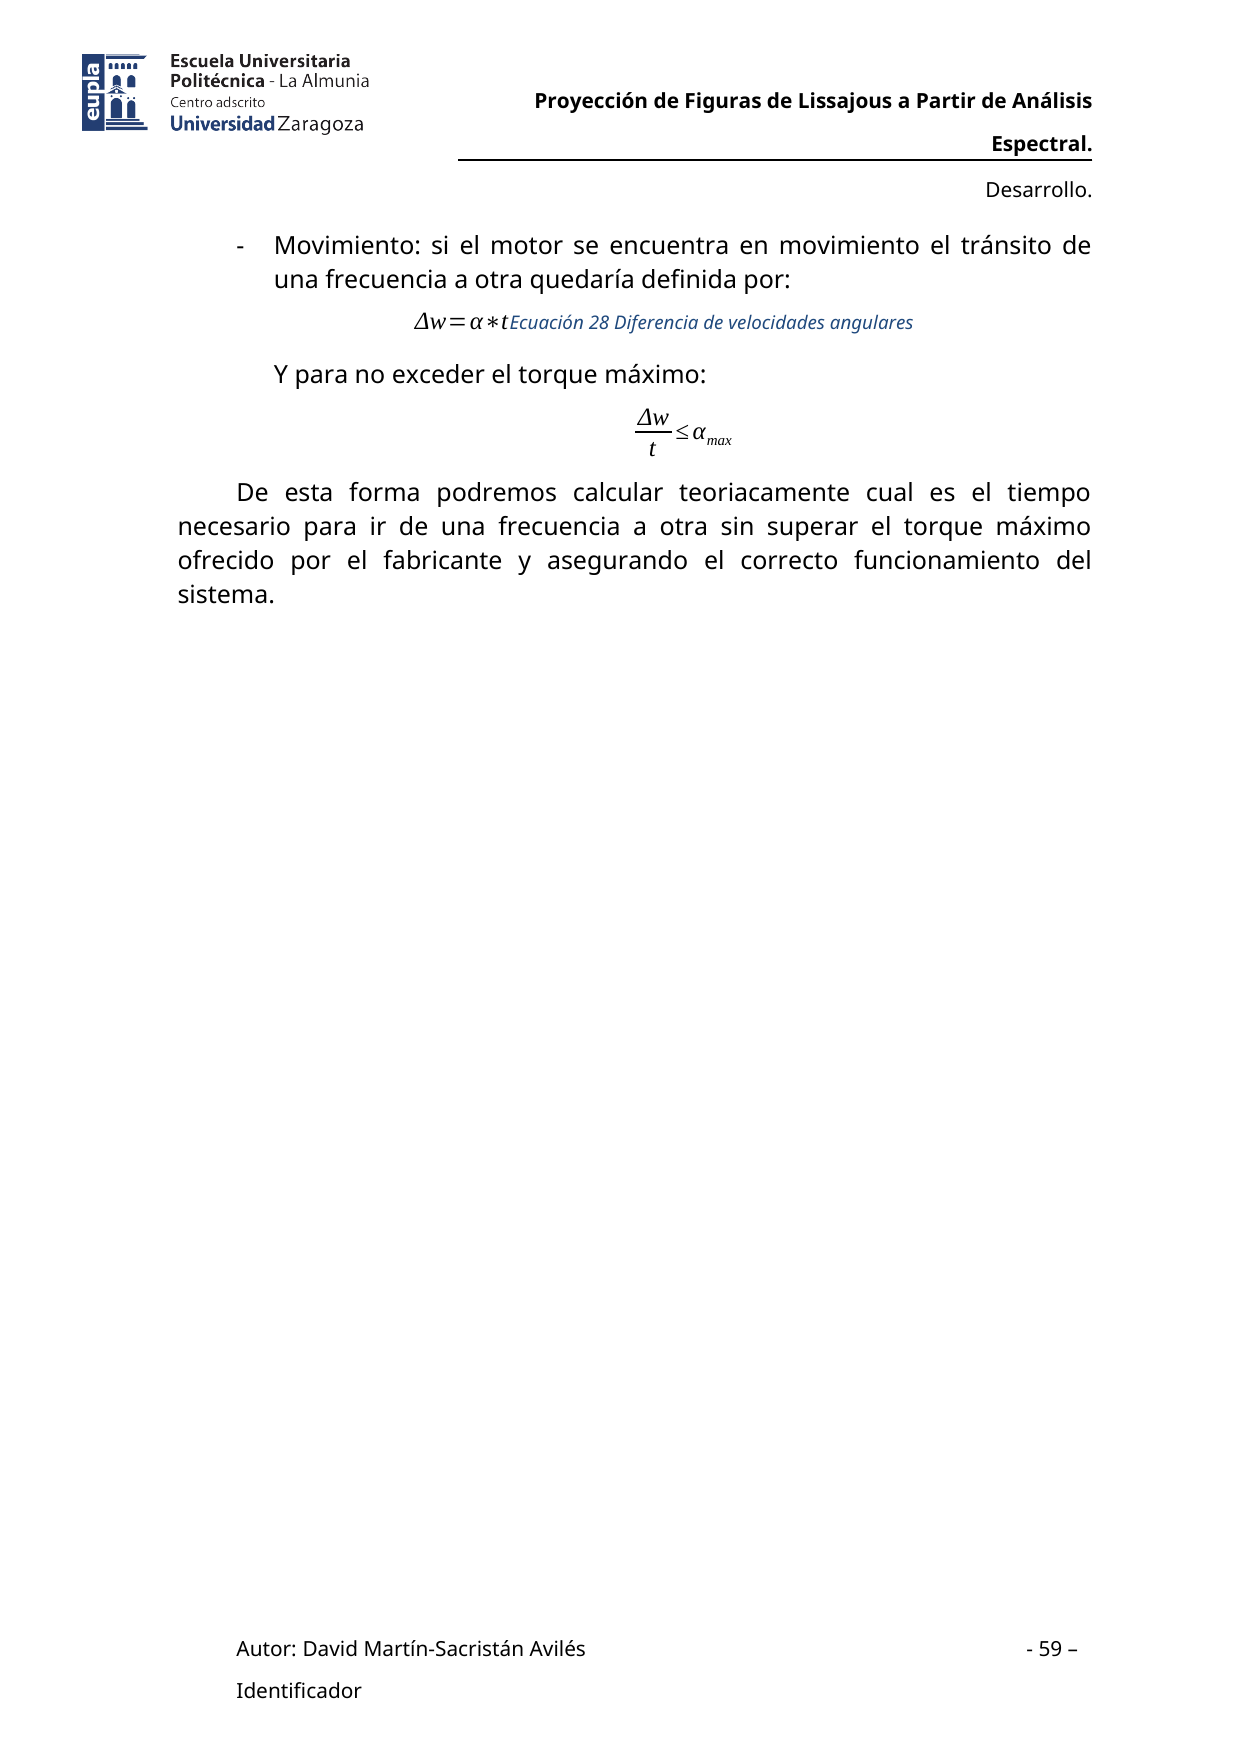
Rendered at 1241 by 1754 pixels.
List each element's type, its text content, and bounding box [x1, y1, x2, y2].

picture [82, 54, 370, 135]
text Y para no exceder el torque máximo: [274, 357, 1092, 391]
list Movimiento: si el motor se encuentra en movimiento el tránsito de una frecuencia a otra quedaría definida por: [236, 228, 1092, 296]
text De esta forma podremos calcular teoriacamente cual es el tiempo necesario para ir de una frecuencia a otra sin superar el torque máximo ofrecido por el fabricante y asegurando el correcto funcionamiento del sistema. [177, 475, 1092, 611]
text Ecuación 28 Diferencia de velocidades angulares [177, 308, 1092, 336]
